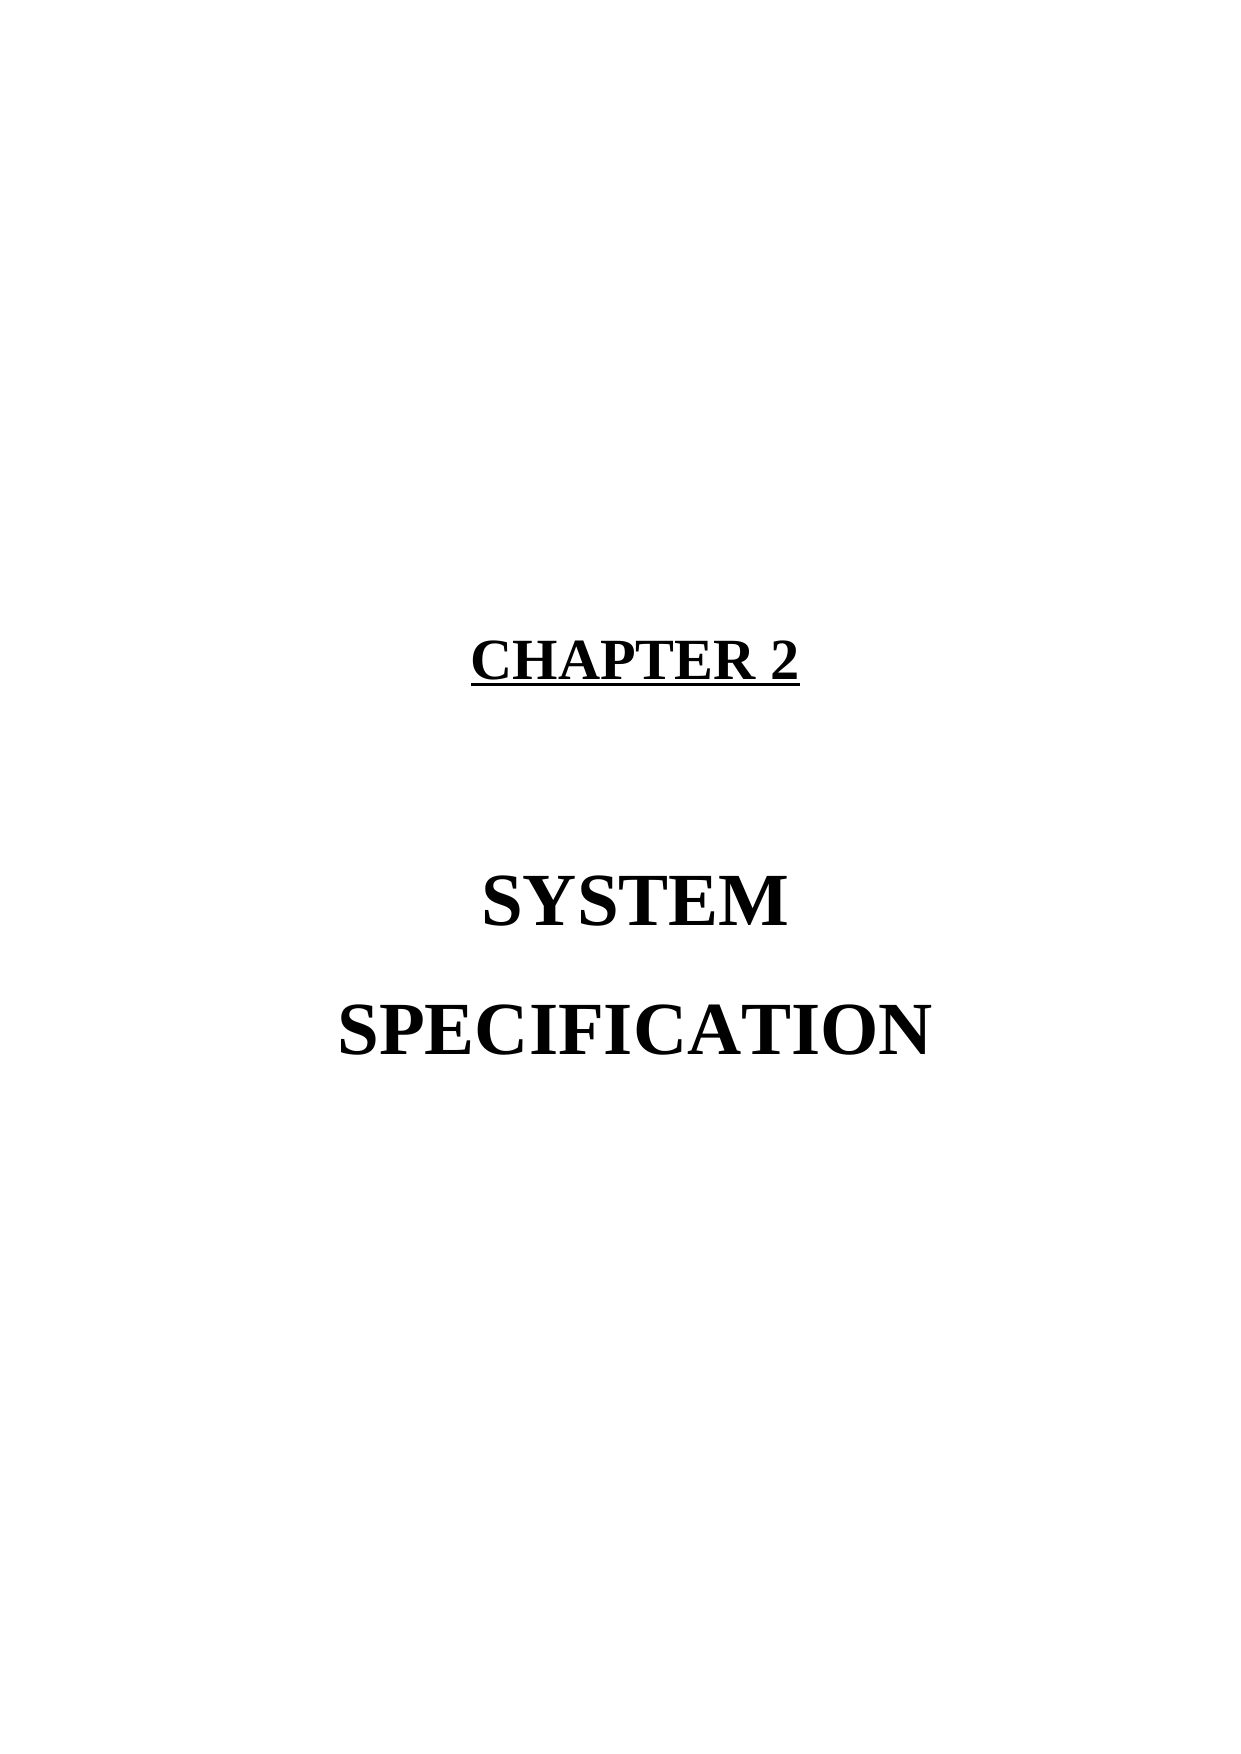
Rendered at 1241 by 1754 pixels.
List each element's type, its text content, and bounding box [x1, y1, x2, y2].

text SYSTEM SPECIFICATION [195, 855, 1075, 1071]
text CHAPTER 2 [195, 625, 1075, 692]
